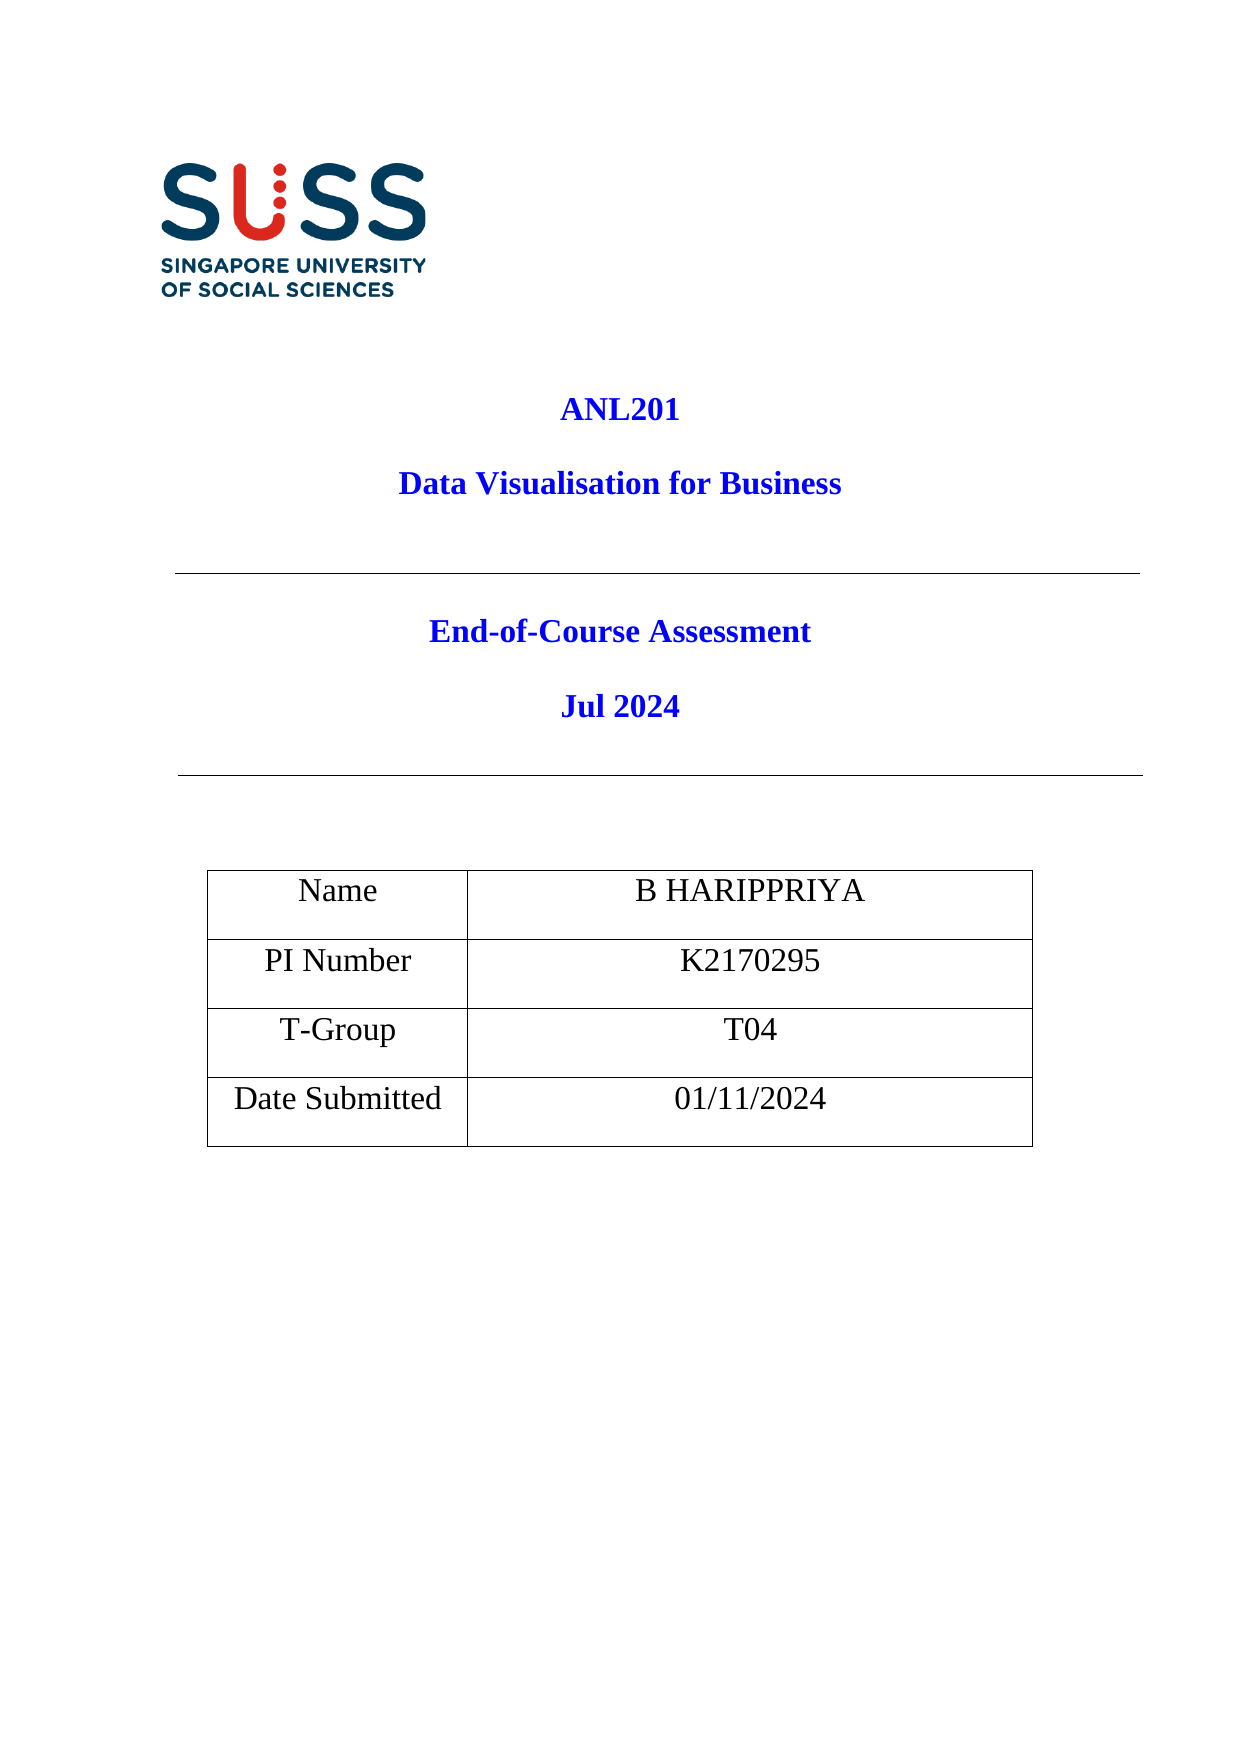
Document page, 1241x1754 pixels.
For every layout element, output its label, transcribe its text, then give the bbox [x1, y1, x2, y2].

table_cell T04 [468, 1009, 1032, 1077]
picture [161, 163, 426, 297]
text ANL201 [150, 389, 1090, 427]
table_cell K2170295 [468, 940, 1032, 1008]
table_cell Date Submitted [208, 1078, 467, 1146]
table_cell 01/11/2024 [468, 1078, 1032, 1146]
table_header B HARIPPRIYA [468, 871, 1032, 939]
text End-of-Course Assessment [150, 612, 1090, 650]
table_cell T-Group [208, 1009, 467, 1077]
table_cell PI Number [208, 940, 467, 1008]
text Jul 2024 [150, 686, 1090, 724]
table_header Name [208, 871, 467, 939]
text Data Visualisation for Business [150, 463, 1090, 502]
